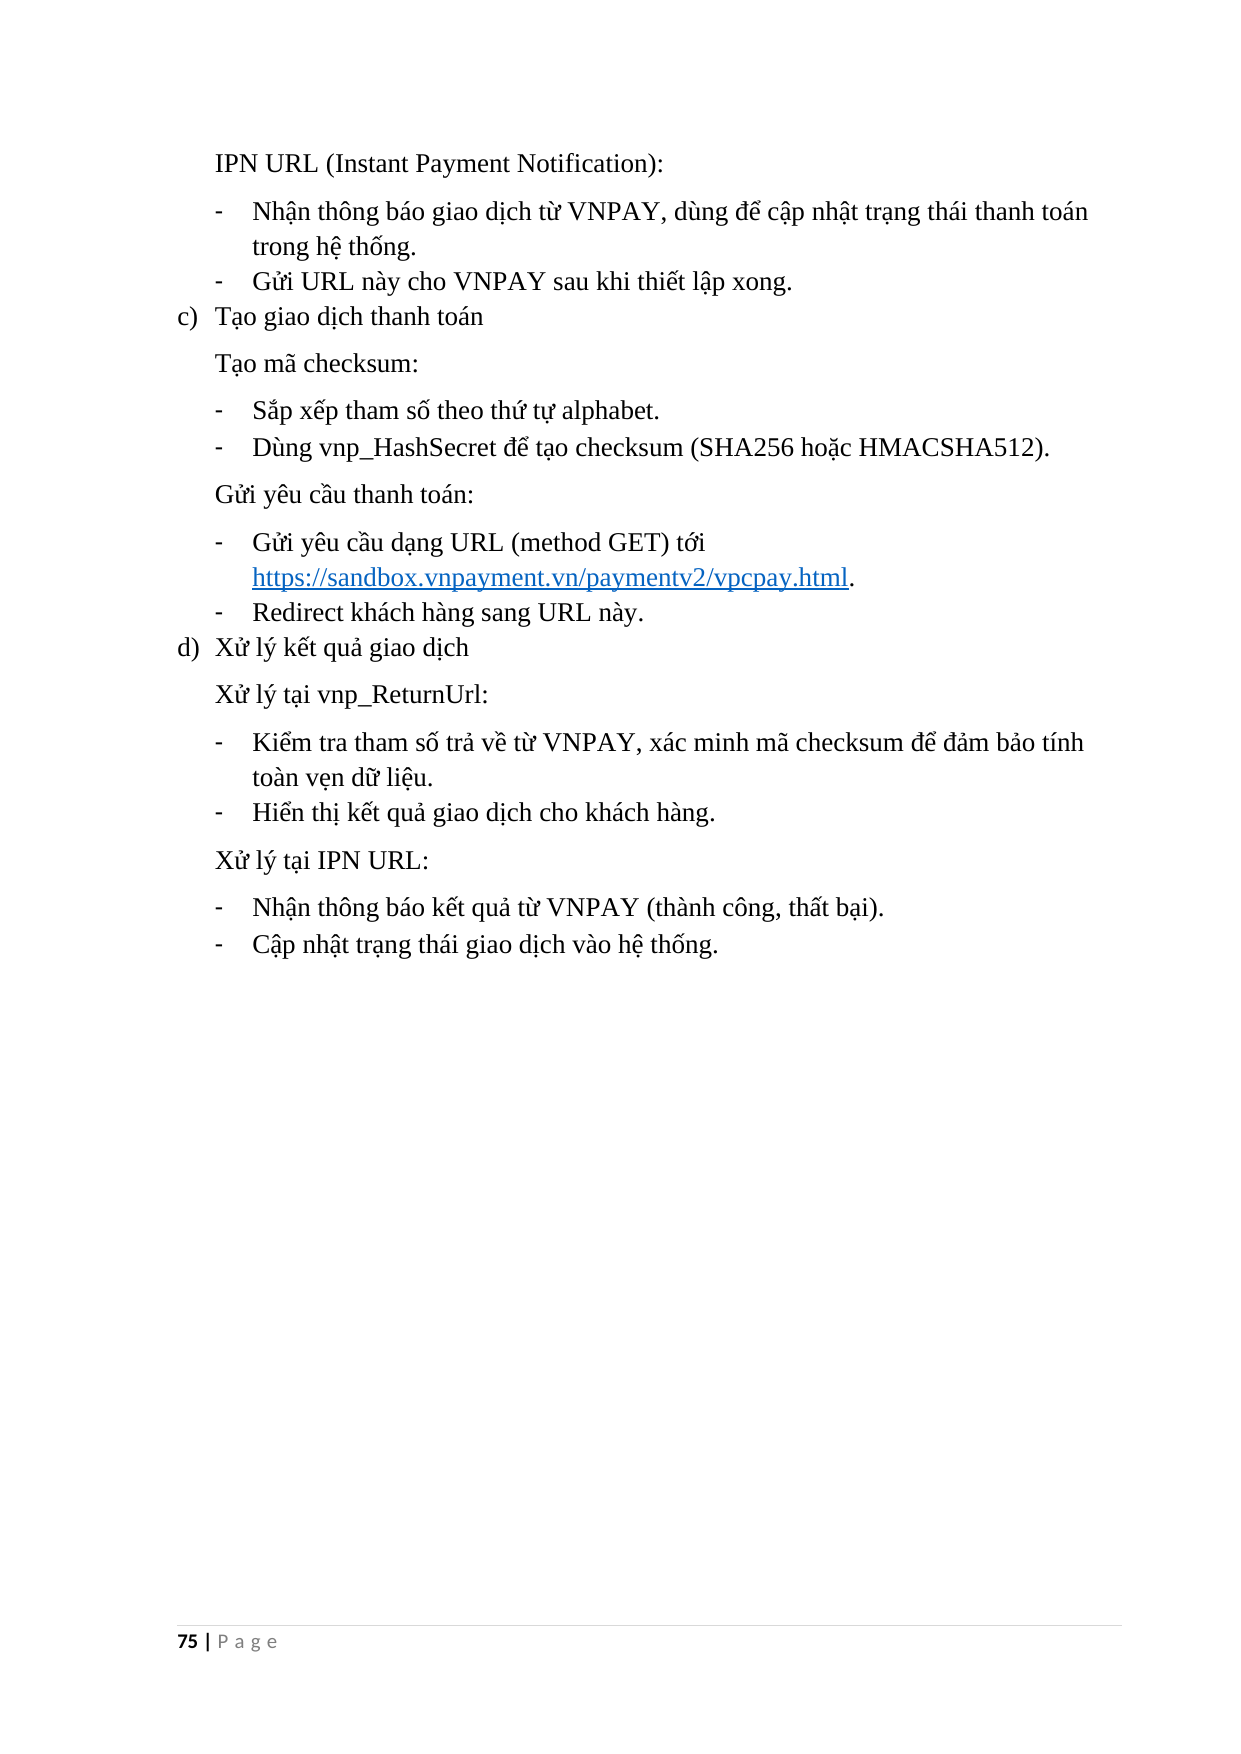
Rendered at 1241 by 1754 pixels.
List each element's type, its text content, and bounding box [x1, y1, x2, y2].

list Tạo giao dịch thanh toán [177, 300, 1122, 331]
list Gửi yêu cầu dạng URL (method GET) tới https://sandbox.vnpayment.vn/paymentv2/vpcpay.html. [214, 525, 1122, 592]
list Sắp xếp tham số theo thứ tự alphabet. [214, 393, 1122, 426]
list Kiểm tra tham số trả về từ VNPAY, xác minh mã checksum để đảm bảo tính toàn vẹn dữ liệu. [214, 725, 1122, 792]
list Nhận thông báo giao dịch từ VNPAY, dùng để cập nhật trạng thái thanh toán trong hệ thống. [214, 194, 1122, 261]
text Tạo mã checksum: [214, 347, 1122, 378]
text Xử lý tại IPN URL: [214, 844, 1122, 875]
text Xử lý tại vnp_ReturnUrl: [214, 678, 1122, 709]
list Hiển thị kết quả giao dịch cho khách hàng. [214, 795, 1122, 828]
list Dùng vnp_HashSecret để tạo checksum (SHA256 hoặc HMACSHA512). [214, 430, 1122, 463]
text IPN URL (Instant Payment Notification): [214, 147, 1122, 178]
list Xử lý kết quả giao dịch [177, 632, 1122, 663]
list Redirect khách hàng sang URL này. [214, 595, 1122, 628]
text Gửi yêu cầu thanh toán: [214, 478, 1122, 509]
list Nhận thông báo kết quả từ VNPAY (thành công, thất bại). [214, 891, 1122, 923]
list Gửi URL này cho VNPAY sau khi thiết lập xong. [214, 264, 1122, 297]
list Cập nhật trạng thái giao dịch vào hệ thống. [214, 927, 1122, 960]
